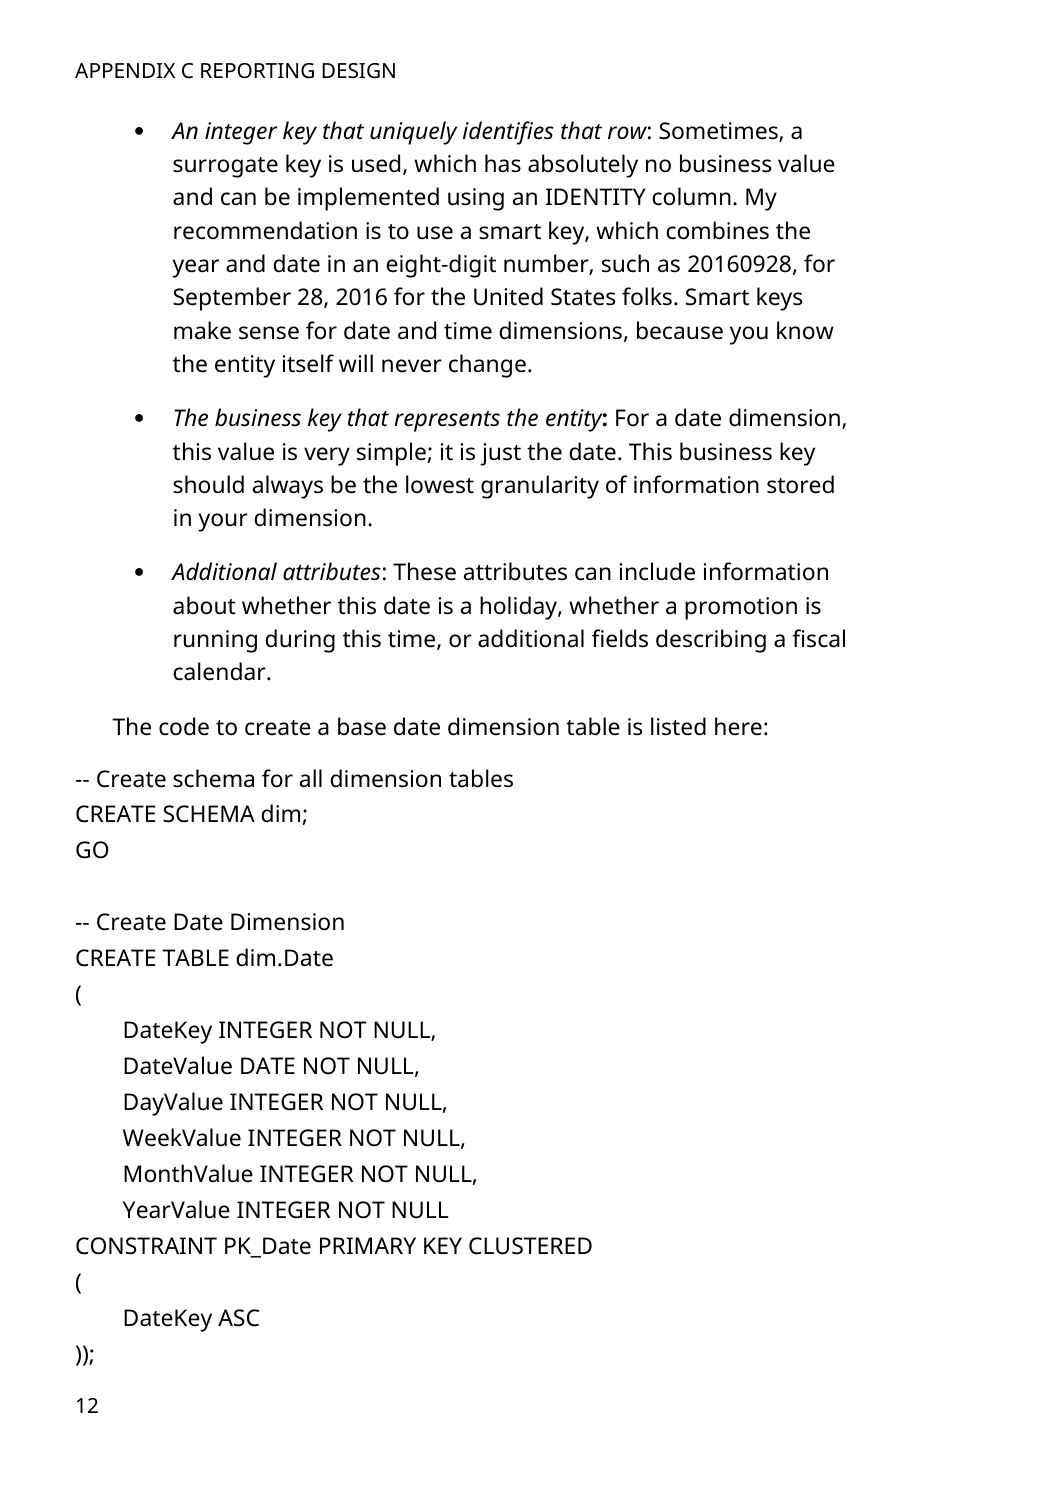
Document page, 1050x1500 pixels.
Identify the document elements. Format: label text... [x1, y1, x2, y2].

text MonthValue INTEGER NOT NULL, [75, 1158, 937, 1189]
text -- Create schema for all dimension tables [75, 762, 937, 794]
text DateValue DATE NOT NULL, [75, 1050, 937, 1081]
text ( [75, 978, 937, 1009]
text DateKey INTEGER NOT NULL, [75, 1014, 937, 1045]
text DateKey ASC [75, 1302, 937, 1333]
text GO [75, 834, 937, 866]
text CONSTRAINT PK_Date PRIMARY KEY CLUSTERED [75, 1230, 937, 1261]
text CREATE SCHEMA dim; [75, 798, 937, 830]
text WeekValue INTEGER NOT NULL, [75, 1122, 937, 1153]
text )); [75, 1337, 937, 1369]
text DayValue INTEGER NOT NULL, [75, 1086, 937, 1117]
text The business key that represents the entity: For a date dimension, this value is very simple; it is just the date. This business key should always be the lowest granularity of information stored in your dimension. [135, 400, 848, 533]
text Additional attributes: These attributes can include information about whether this date is a holiday, whether a promotion is running during this time, or additional fields describing a fiscal calendar. [135, 554, 848, 687]
text ( [75, 1266, 937, 1297]
text An integer key that uniquely identifies that row: Sometimes, a surrogate key is used, which has absolutely no business value and can be implemented using an IDENTITY column. My recommendation is to use a smart key, which combines the year and date in an eight-digit number, such as 20160928, for September 28, 2016 for the United States folks. Smart keys make sense for date and time dimensions, because you know the entity itself will never change. [135, 112, 848, 379]
text CREATE TABLE dim.Date [75, 942, 937, 973]
text YearValue INTEGER NOT NULL [75, 1194, 937, 1225]
text -- Create Date Dimension [75, 906, 937, 937]
text The code to create a base date dimension table is listed here: [75, 708, 937, 742]
